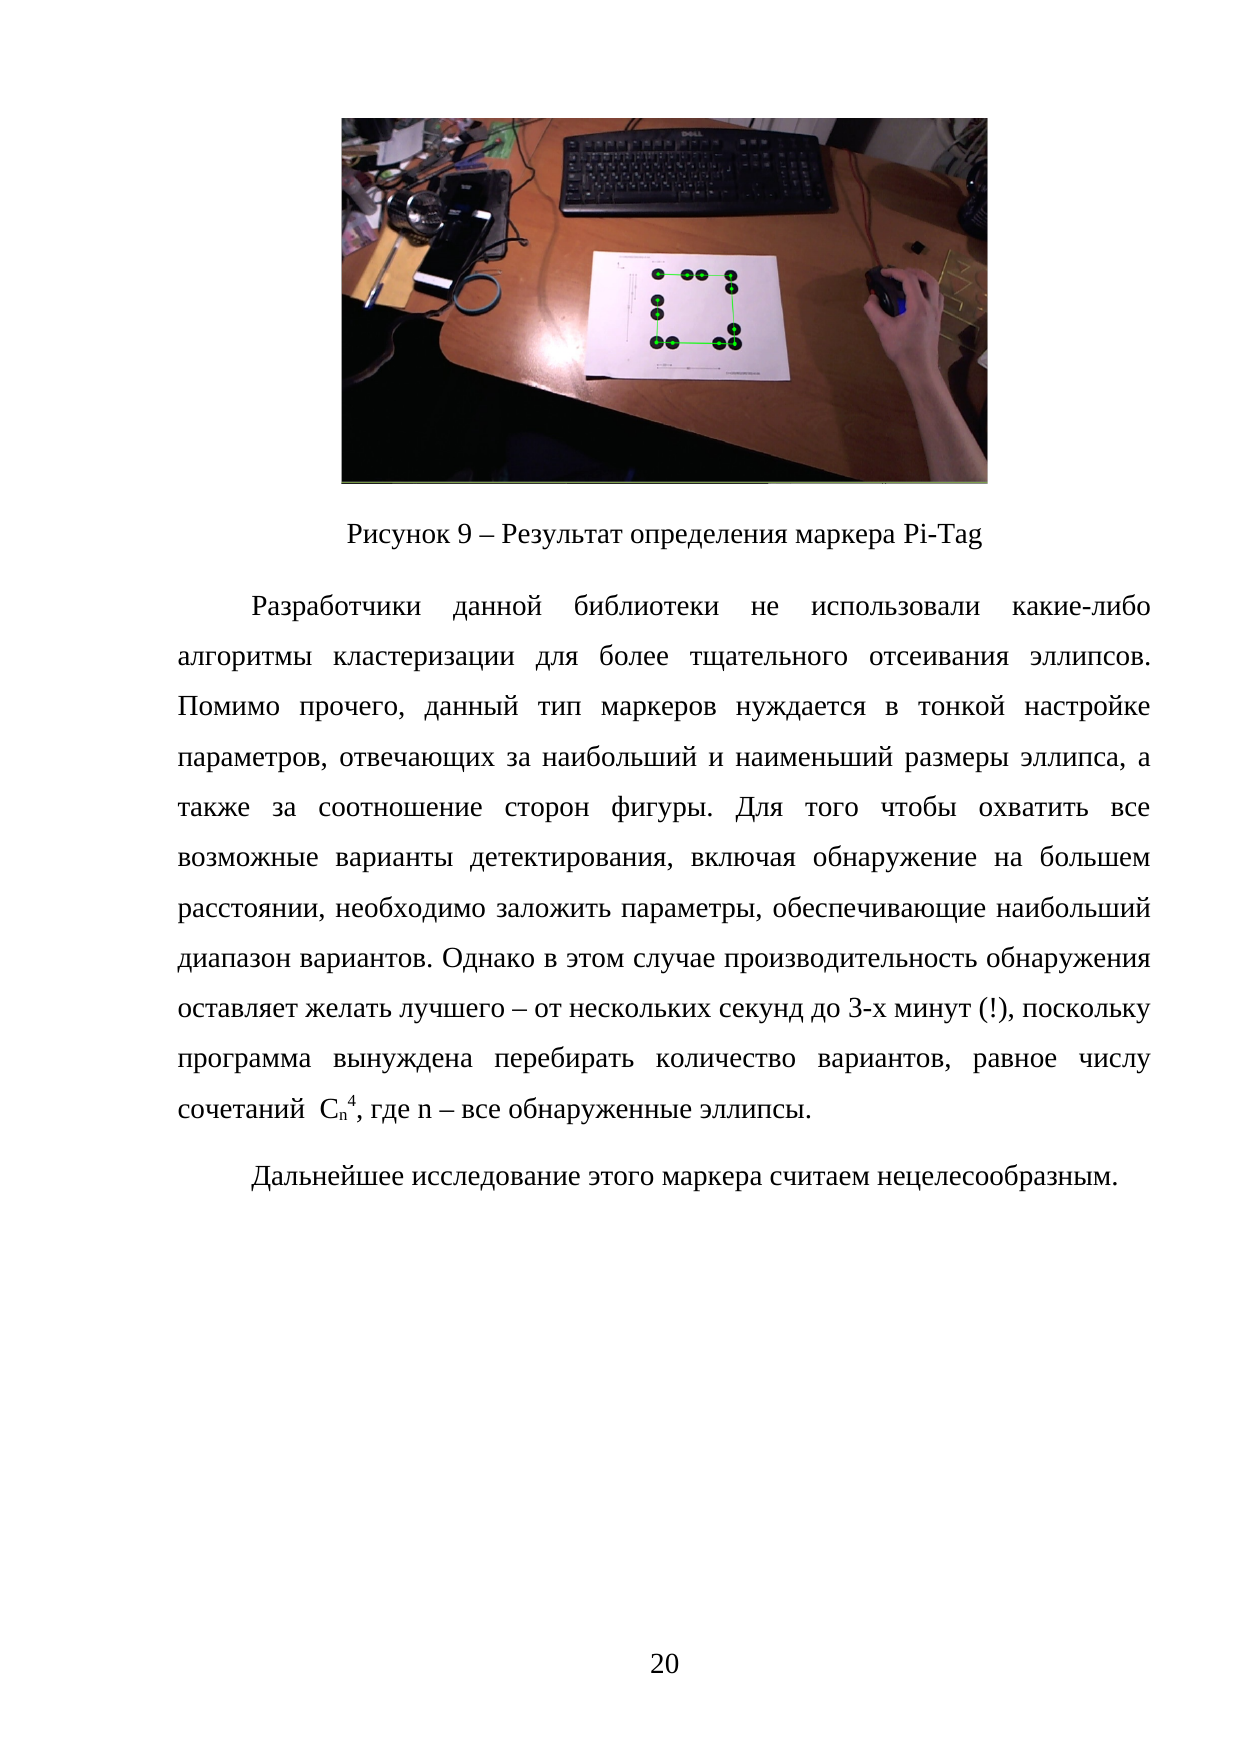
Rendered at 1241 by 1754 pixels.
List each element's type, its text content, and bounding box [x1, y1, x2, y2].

picture [341, 118, 988, 484]
text Рисунок 9 – Результат определения маркера Pi-Tag [177, 517, 1152, 550]
text Дальнейшее исследование этого маркера считаем нецелесообразным. [177, 1158, 1152, 1191]
text Разработчики данной библиотеки не использовали какие-либо алгоритмы кластеризации для более тщательного отсеивания эллипсов. Помимо прочего, данный тип маркеров нуждается в тонкой настройке параметров, отвечающих за наибольший и наименьший размеры эллипса, а также за соотношение сторон фигуры. Для того чтобы охватить все возможные варианты детектирования, включая обнаружение на большем расстоянии, необходимо заложить параметры, обеспечивающие наибольший диапазон вариантов. Однако в этом случае производительность обнаружения оставляет желать лучшего – от нескольких секунд до 3-х минут (!), поскольку программа вынуждена перебирать количество вариантов, равное числу сочетаний Сn4, где n – все обнаруженные эллипсы. [177, 588, 1152, 1124]
